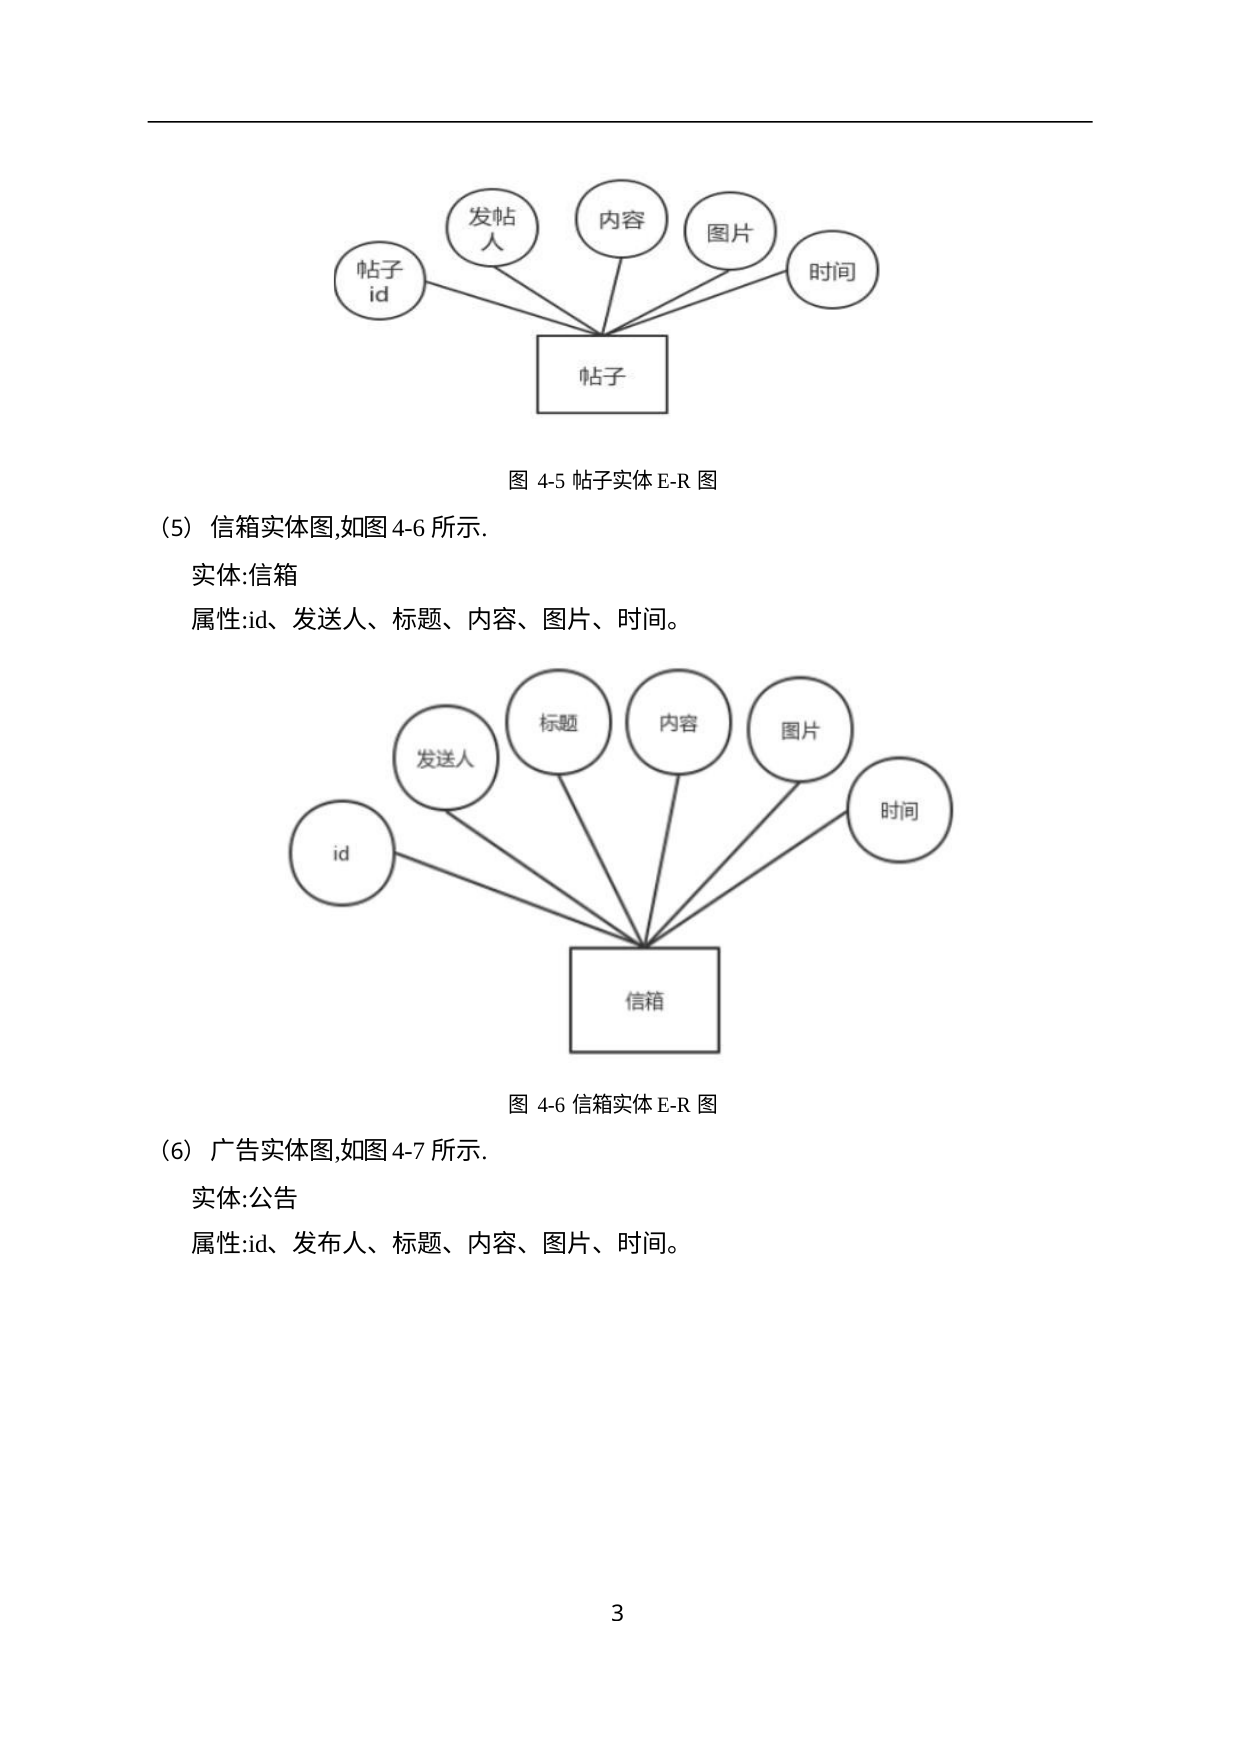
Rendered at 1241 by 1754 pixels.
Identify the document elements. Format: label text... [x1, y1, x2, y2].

text 图 4-5 帖子实体 E-R 图 [509, 463, 1146, 494]
picture [285, 660, 961, 1063]
list 信箱实体图,如图 4-6 所示. 实体:信箱 [147, 507, 493, 591]
list 广告实体图,如图 4-7 所示. 实体:公告 [147, 1131, 493, 1215]
text 属性:id、发布人、标题、内容、图片、时间。 [191, 1227, 1146, 1259]
picture [333, 172, 880, 419]
text 属性:id、发送人、标题、内容、图片、时间。 [191, 603, 1146, 635]
text 图 4-6 信箱实体 E-R 图 [509, 1087, 1146, 1118]
